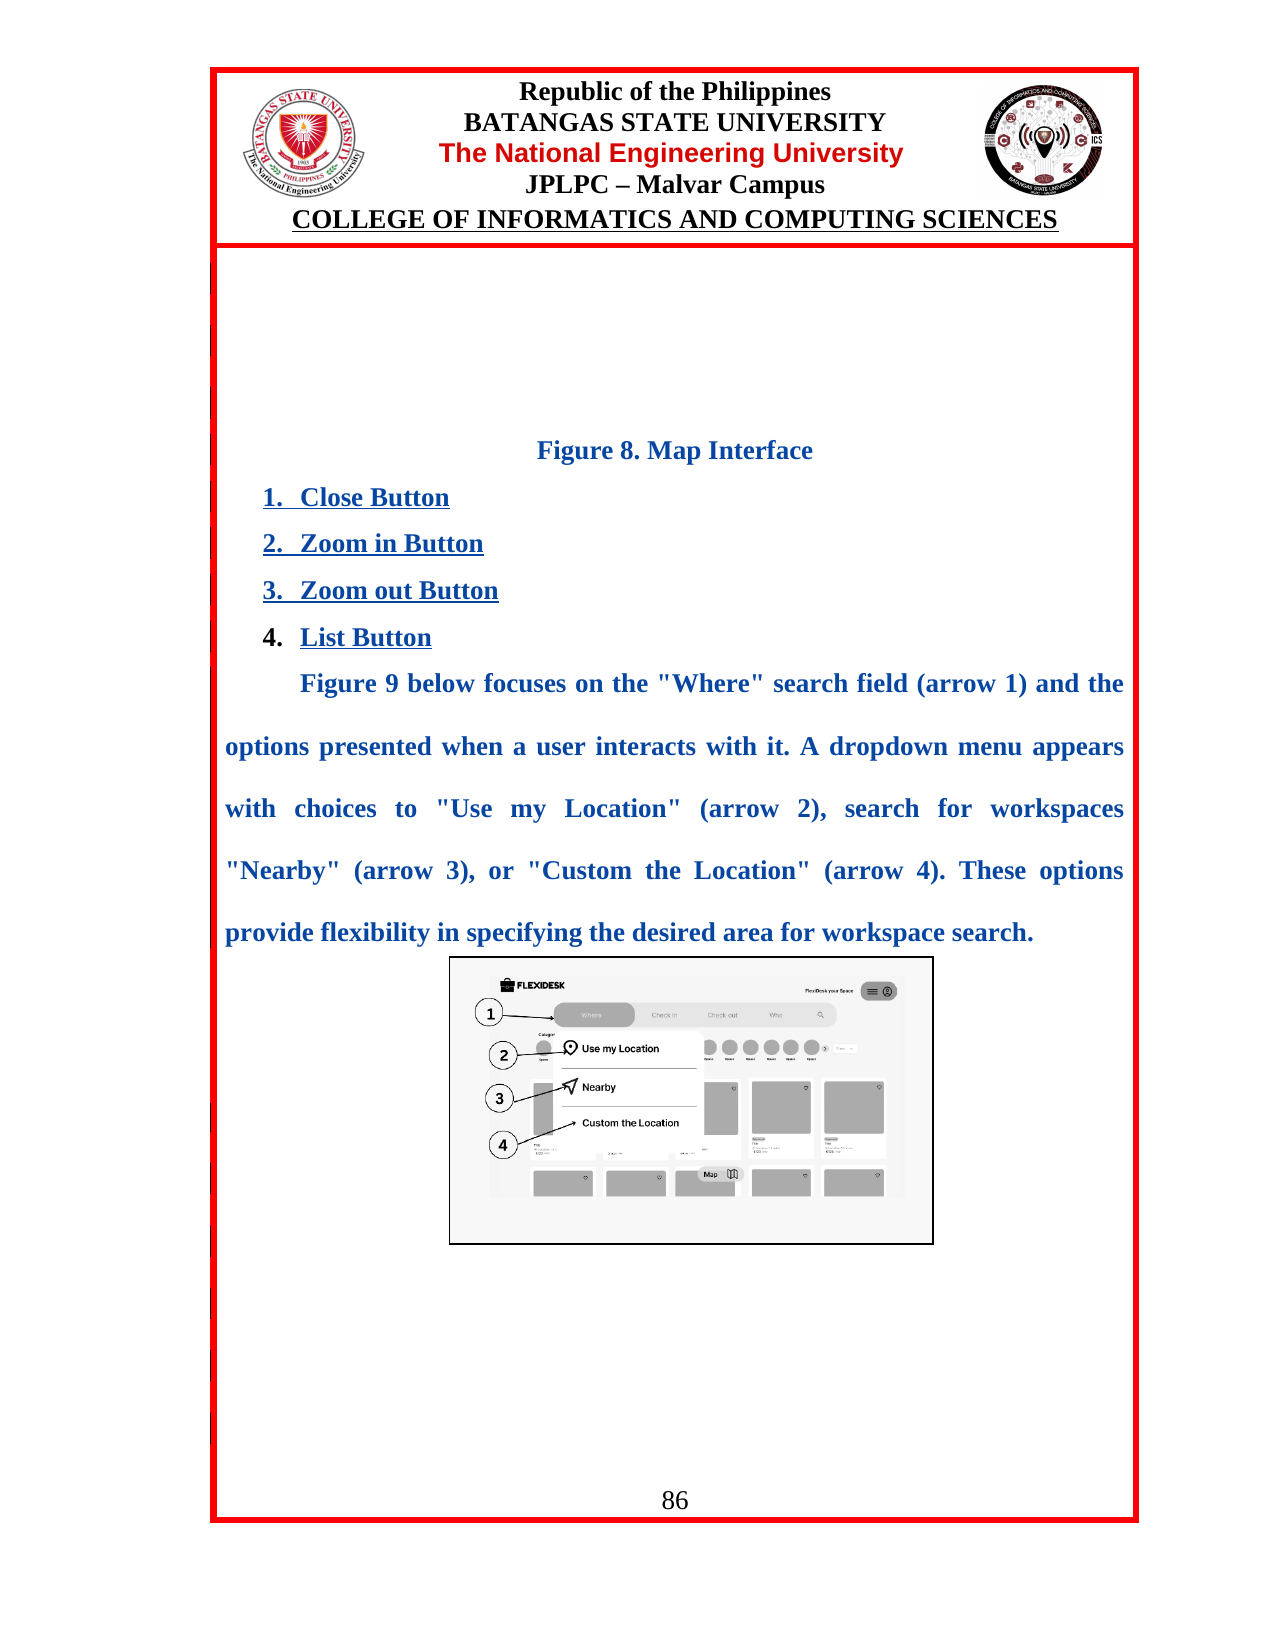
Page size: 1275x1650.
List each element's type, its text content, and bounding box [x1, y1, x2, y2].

text Figure 8. Map Interface [225, 434, 1125, 465]
picture [981, 82, 1105, 199]
picture [242, 89, 366, 199]
picture [450, 958, 932, 1243]
text Figure 9 below focuses on the "Where" search field (arrow 1) and the options presented when a user interacts with it. A dropdown menu appears with choices to "Use my Location" (arrow 2), search for workspaces "Nearby" (arrow 3), or "Custom the Location" (arrow 4). These options provide flexibility in specifying the desired area for workspace search. [225, 667, 1125, 948]
